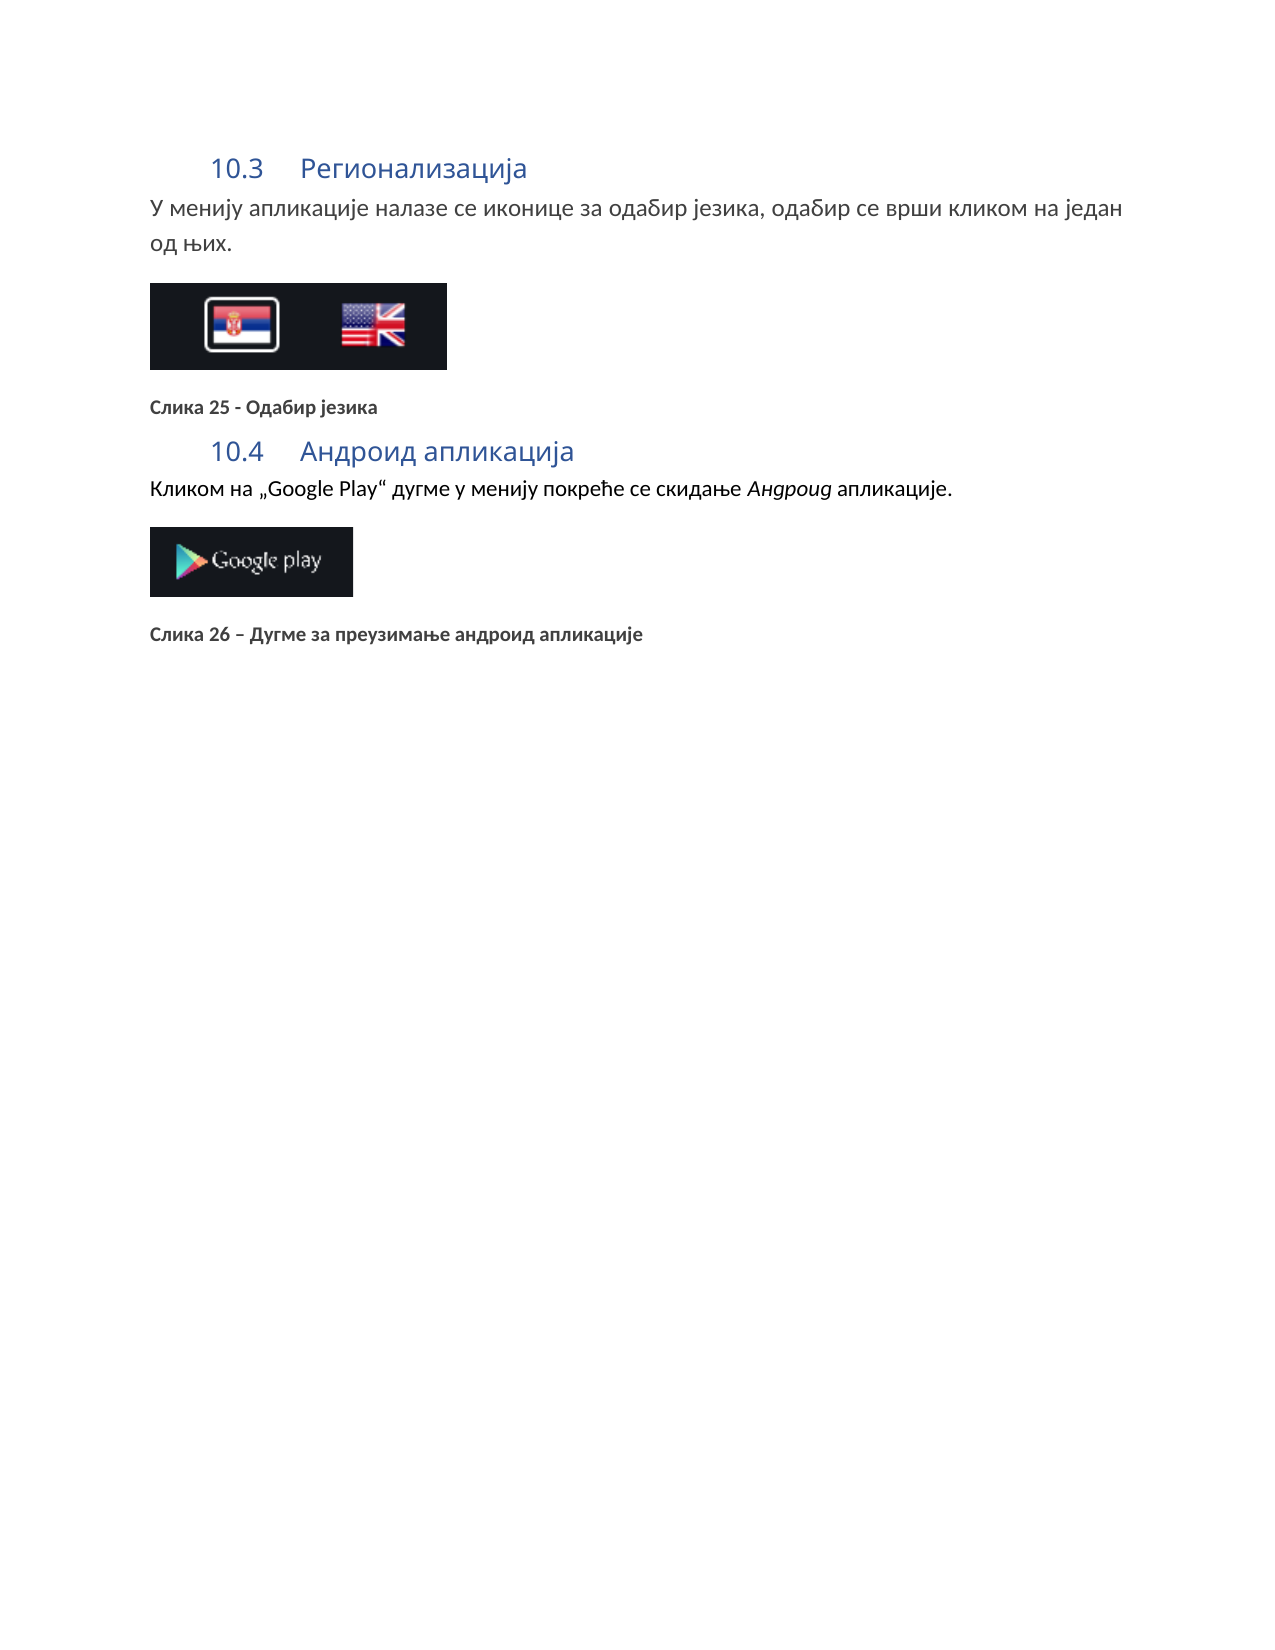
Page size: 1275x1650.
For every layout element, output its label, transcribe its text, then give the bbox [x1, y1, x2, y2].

picture [150, 527, 354, 597]
text У менију апликације налазе се иконице за одабир језика, одабир се врши кликом на један од њих. [150, 192, 1125, 258]
subtitle Андроид апликација [210, 432, 1125, 469]
subtitle Регионализација [210, 150, 1125, 187]
picture [150, 283, 447, 370]
text Кликом на „Google Play“ дугме у менију покреће се скидање Андроид апликације. [150, 474, 1125, 502]
